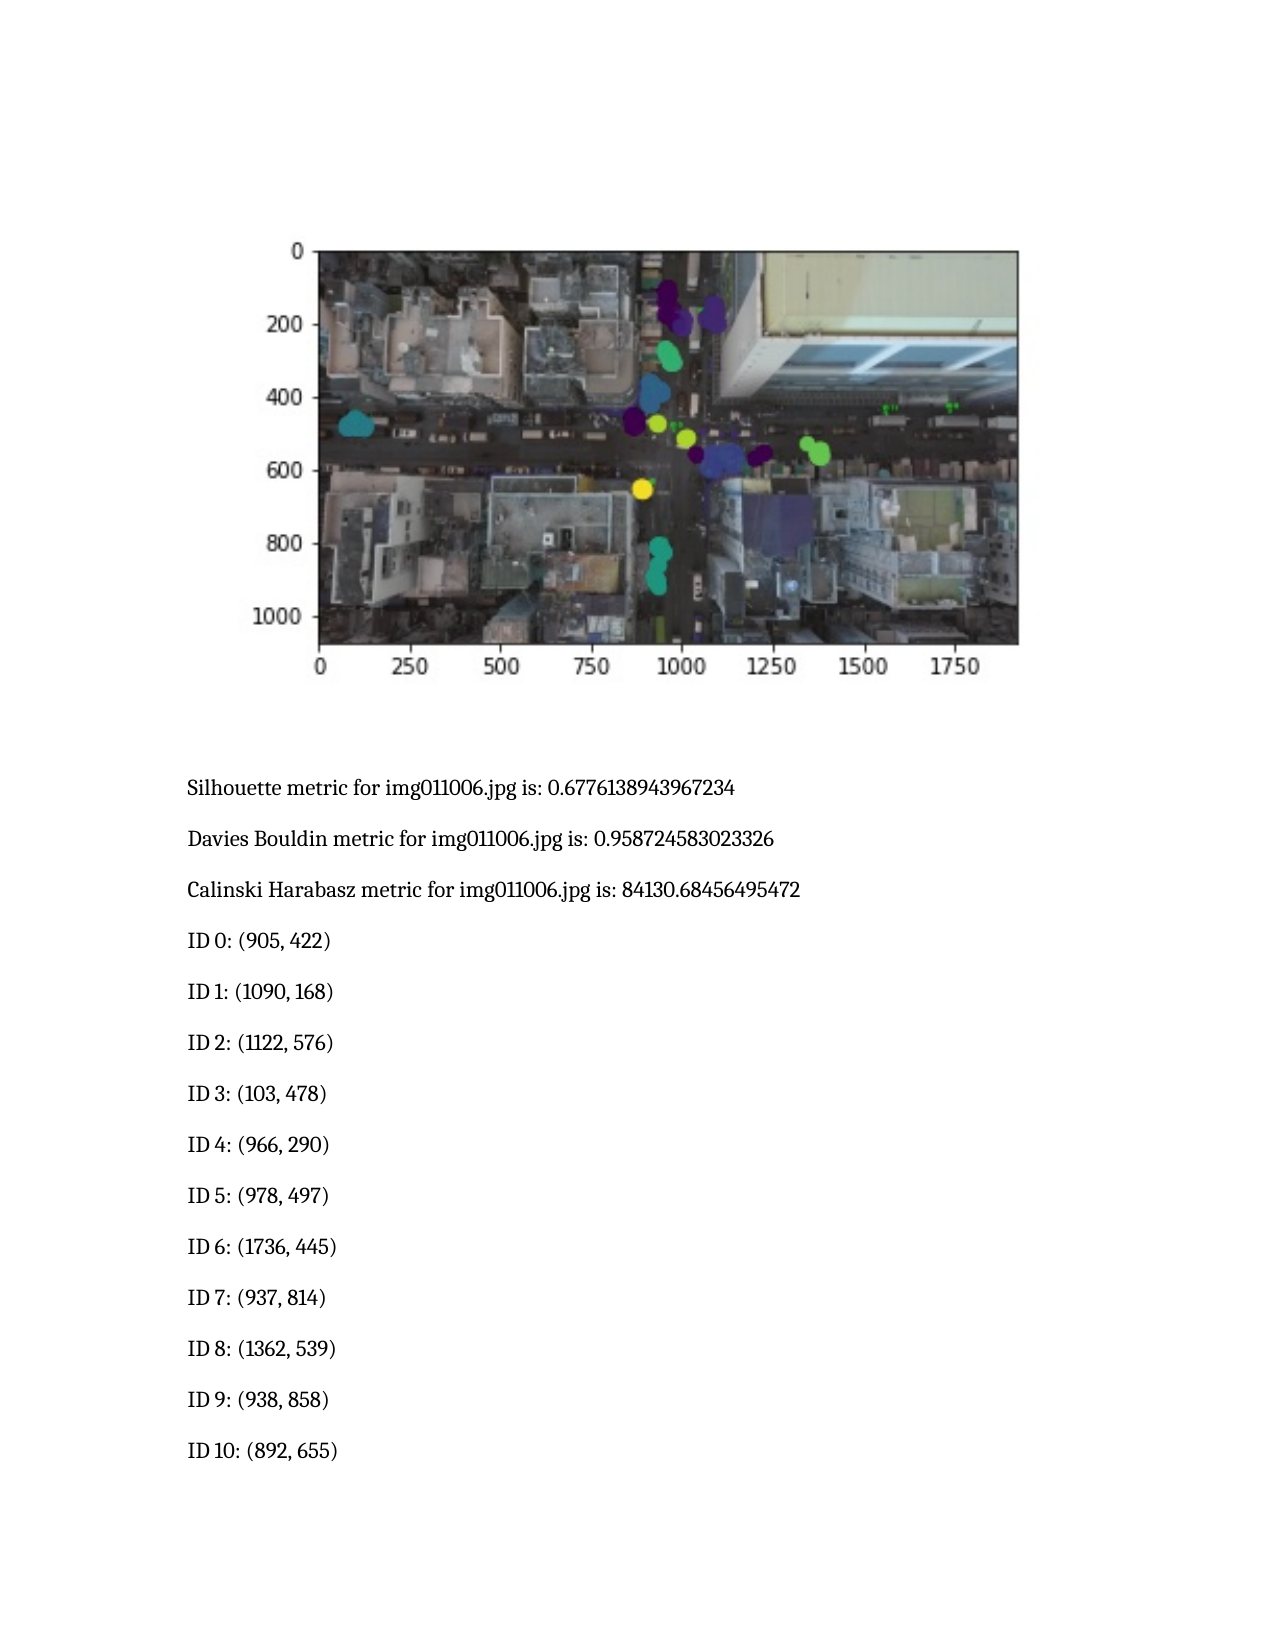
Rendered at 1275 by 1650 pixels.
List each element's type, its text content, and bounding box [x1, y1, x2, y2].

text Calinski Harabasz metric for img011006.jpg is: 84130.68456495472 [187, 877, 1087, 903]
text ID 4: (966, 290) [187, 1132, 1087, 1158]
text Davies Bouldin metric for img011006.jpg is: 0.958724583023326 [187, 826, 1087, 852]
text ID 6: (1736, 445) [187, 1234, 1087, 1260]
text ID 5: (978, 497) [187, 1183, 1087, 1209]
text ID 8: (1362, 539) [187, 1336, 1087, 1362]
text ID 3: (103, 478) [187, 1081, 1087, 1107]
text ID 0: (905, 422) [187, 928, 1087, 954]
text ID 1: (1090, 168) [187, 979, 1087, 1005]
text Silhouette metric for img011006.jpg is: 0.6776138943967234 [187, 775, 1087, 801]
text ID 9: (938, 858) [187, 1387, 1087, 1413]
text ID 7: (937, 814) [187, 1285, 1087, 1311]
text ID 10: (892, 655) [187, 1438, 1087, 1464]
picture [206, 150, 1107, 750]
text ID 2: (1122, 576) [187, 1030, 1087, 1056]
